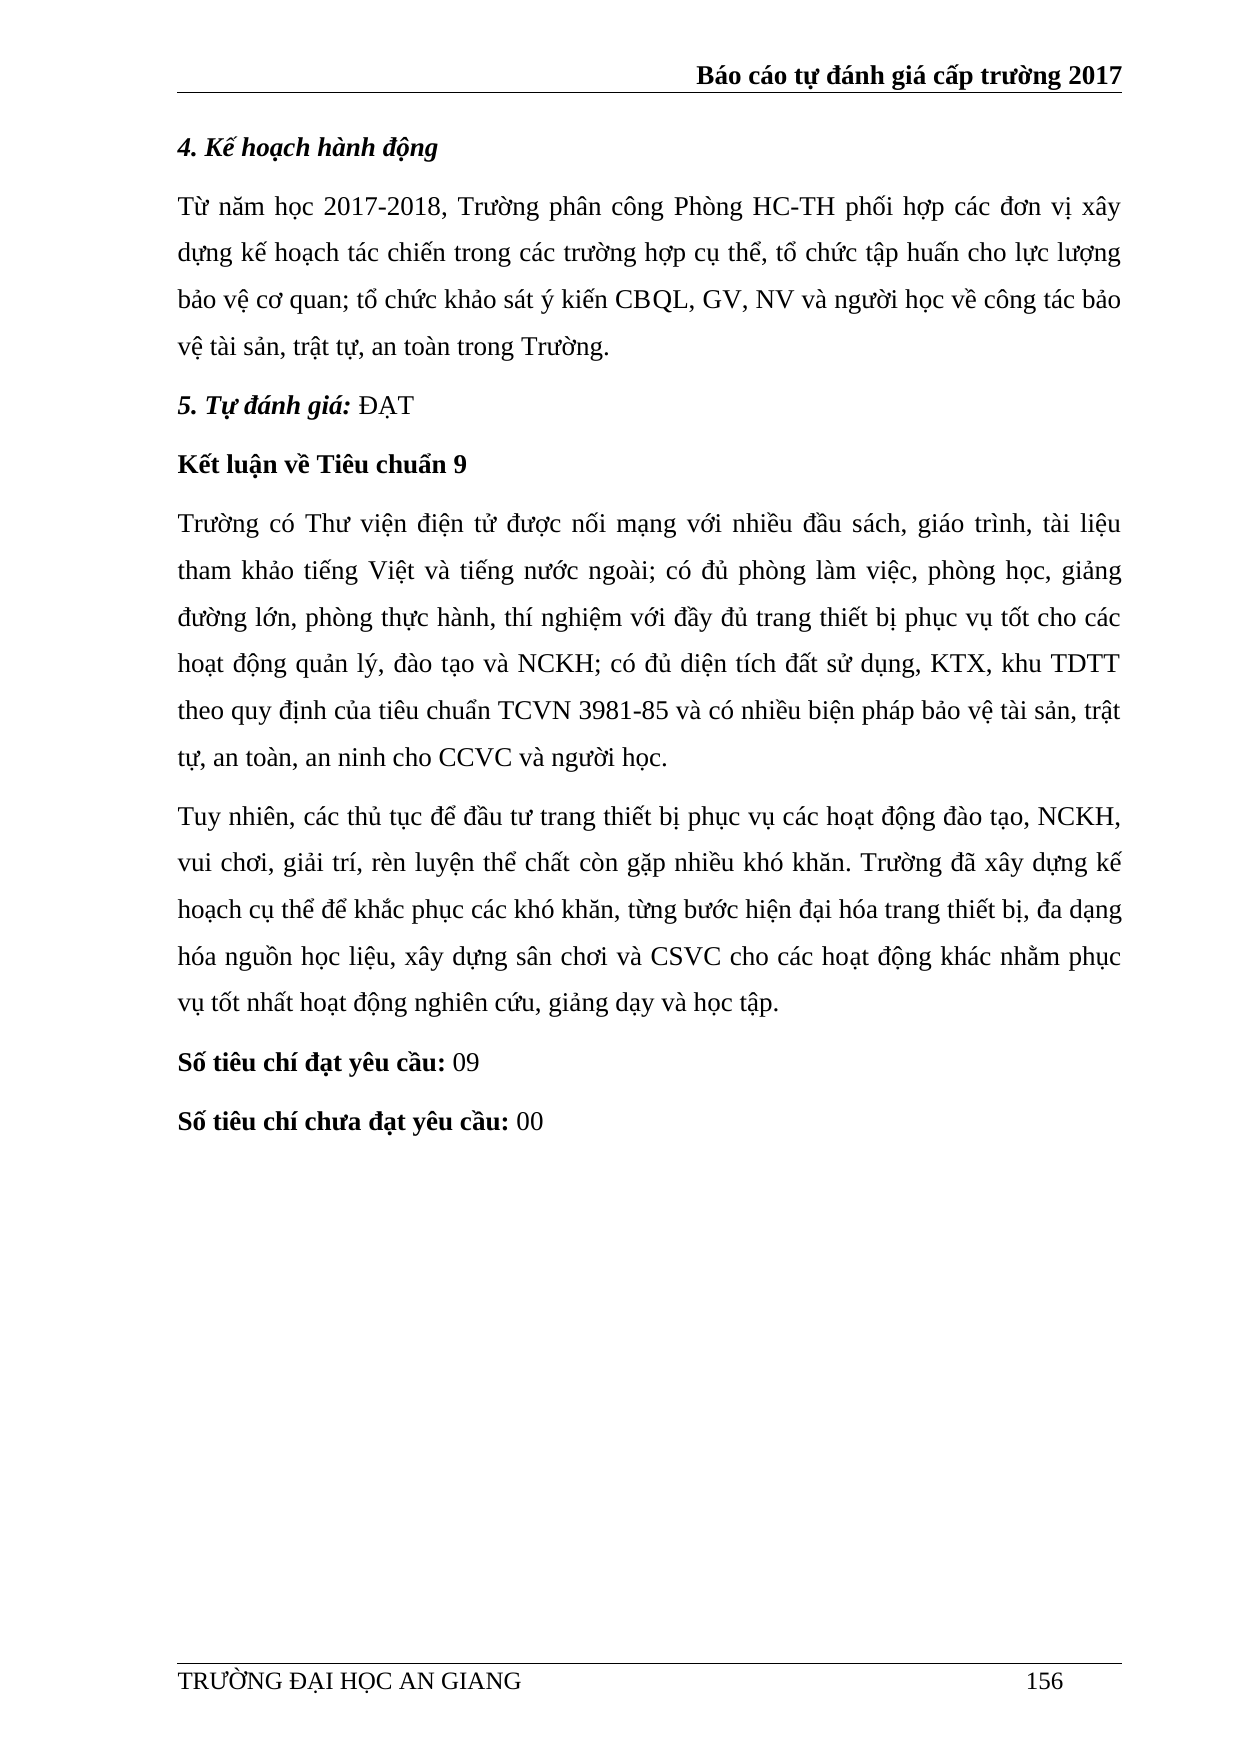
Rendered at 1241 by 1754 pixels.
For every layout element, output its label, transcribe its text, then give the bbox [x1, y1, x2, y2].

text Số tiêu chí chưa đạt yêu cầu: 00 [177, 1105, 1122, 1136]
text Trường có Thư viện điện tử được nối mạng với nhiều đầu sách, giáo trình, tài liệu tham khảo tiếng Việt và tiếng nước ngoài; có đủ phòng làm việc, phòng học, giảng đường lớn, phòng thực hành, thí nghiệm với đầy đủ trang thiết bị phục vụ tốt cho các hoạt động quản lý, đào tạo và NCKH; có đủ diện tích đất sử dụng, KTX, khu TDTT theo quy định của tiêu chuẩn TCVN 3981-85 và có nhiều biện pháp bảo vệ tài sản, trật tự, an toàn, an ninh cho CCVC và người học. [177, 507, 1122, 772]
text Số tiêu chí đạt yêu cầu: 09 [177, 1046, 1122, 1077]
text 4. Kế hoạch hành động [177, 131, 1122, 162]
text Từ năm học 2017-2018, Trường phân công Phòng HC-TH phối hợp các đơn vị xây dựng kế hoạch tác chiến trong các trường hợp cụ thể, tổ chức tập huấn cho lực lượng bảo vệ cơ quan; tổ chức khảo sát ý kiến CBQL, GV, NV và người học về công tác bảo vệ tài sản, trật tự, an toàn trong Trường. [177, 190, 1122, 361]
text Kết luận về Tiêu chuẩn 9 [177, 448, 1122, 479]
text Tuy nhiên, các thủ tục để đầu tư trang thiết bị phục vụ các hoạt động đào tạo, NCKH, vui chơi, giải trí, rèn luyện thể chất còn gặp nhiều khó khăn. Trường đã xây dựng kế hoạch cụ thể để khắc phục các khó khăn, từng bước hiện đại hóa trang thiết bị, đa dạng hóa nguồn học liệu, xây dựng sân chơi và CSVC cho các hoạt động khác nhằm phục vụ tốt nhất hoạt động nghiên cứu, giảng dạy và học tập. [177, 800, 1122, 1018]
text 5. Tự đánh giá: ĐẠT [177, 389, 1122, 420]
